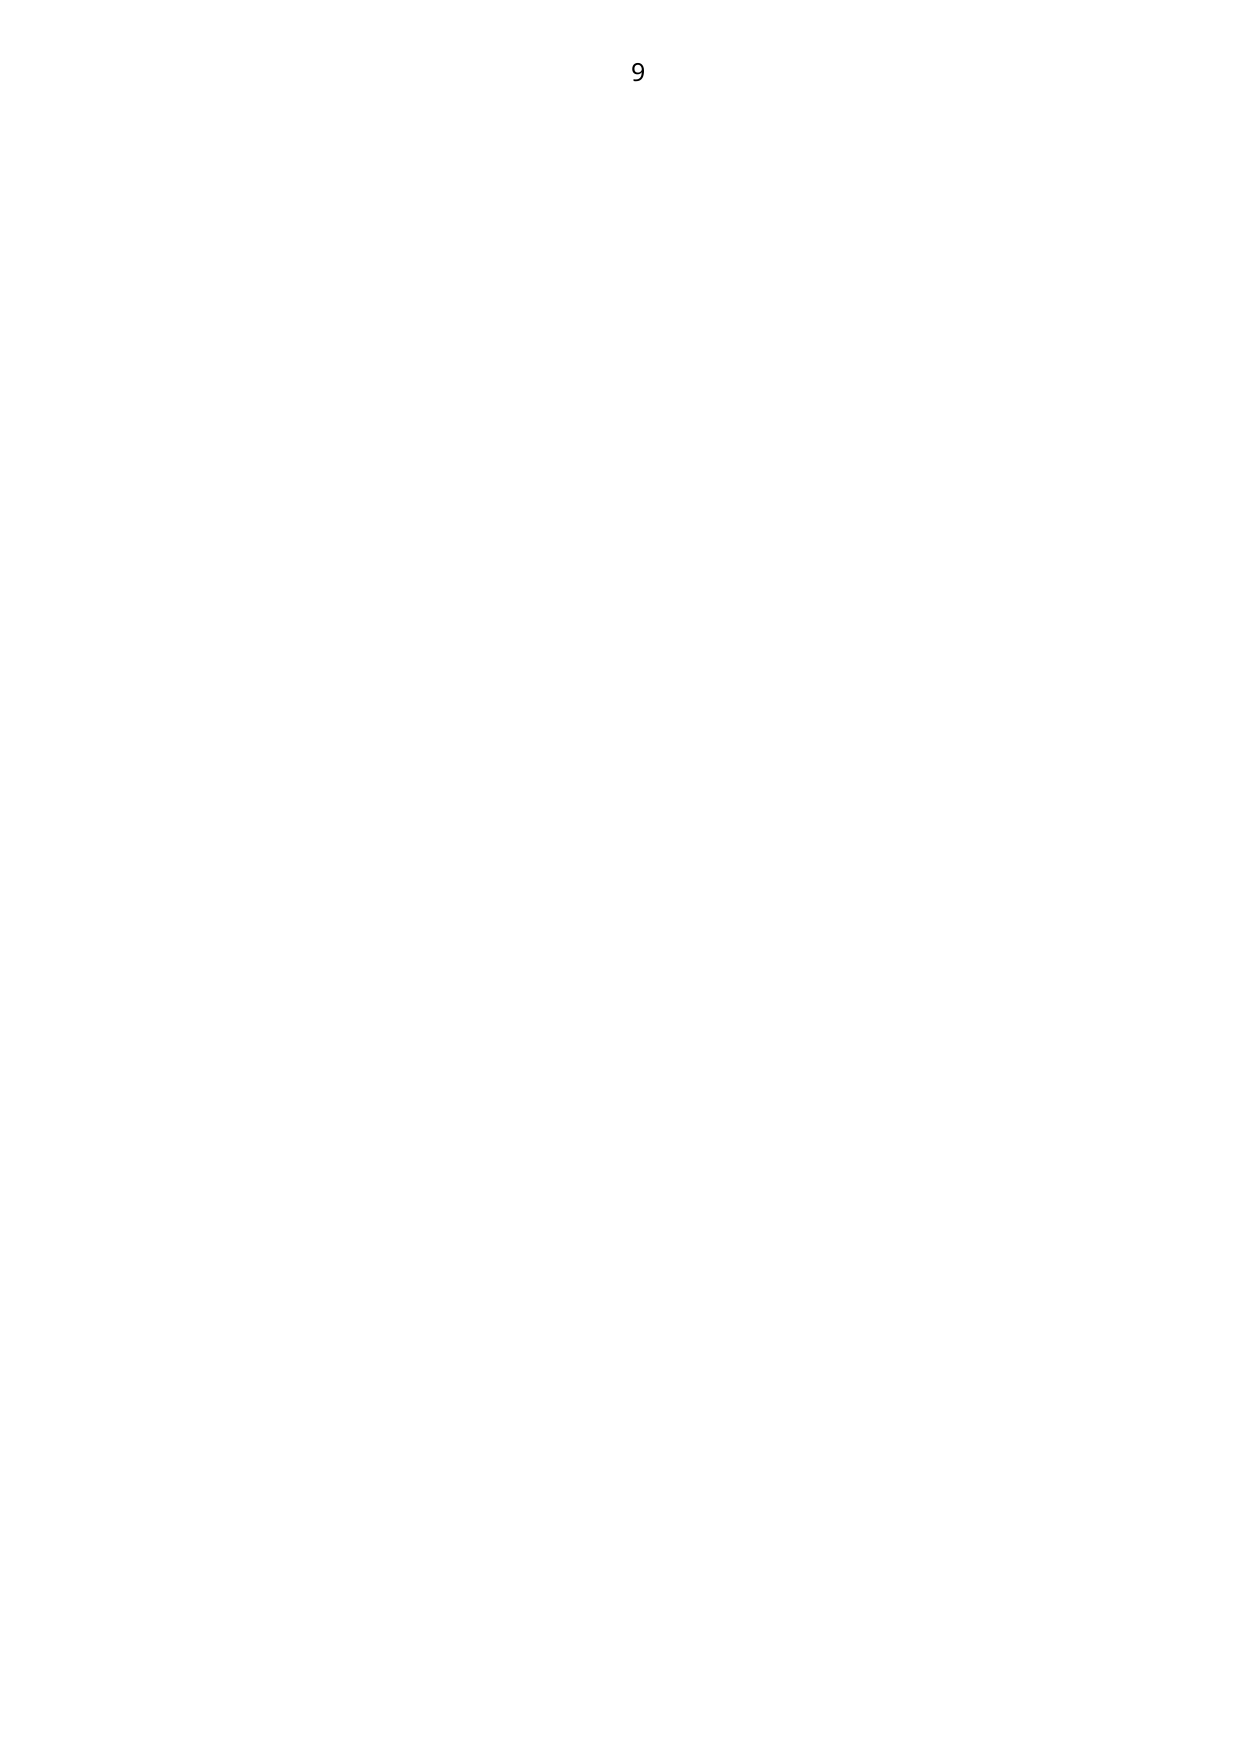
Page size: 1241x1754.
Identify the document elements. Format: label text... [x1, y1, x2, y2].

text 9 [145, 59, 1131, 87]
